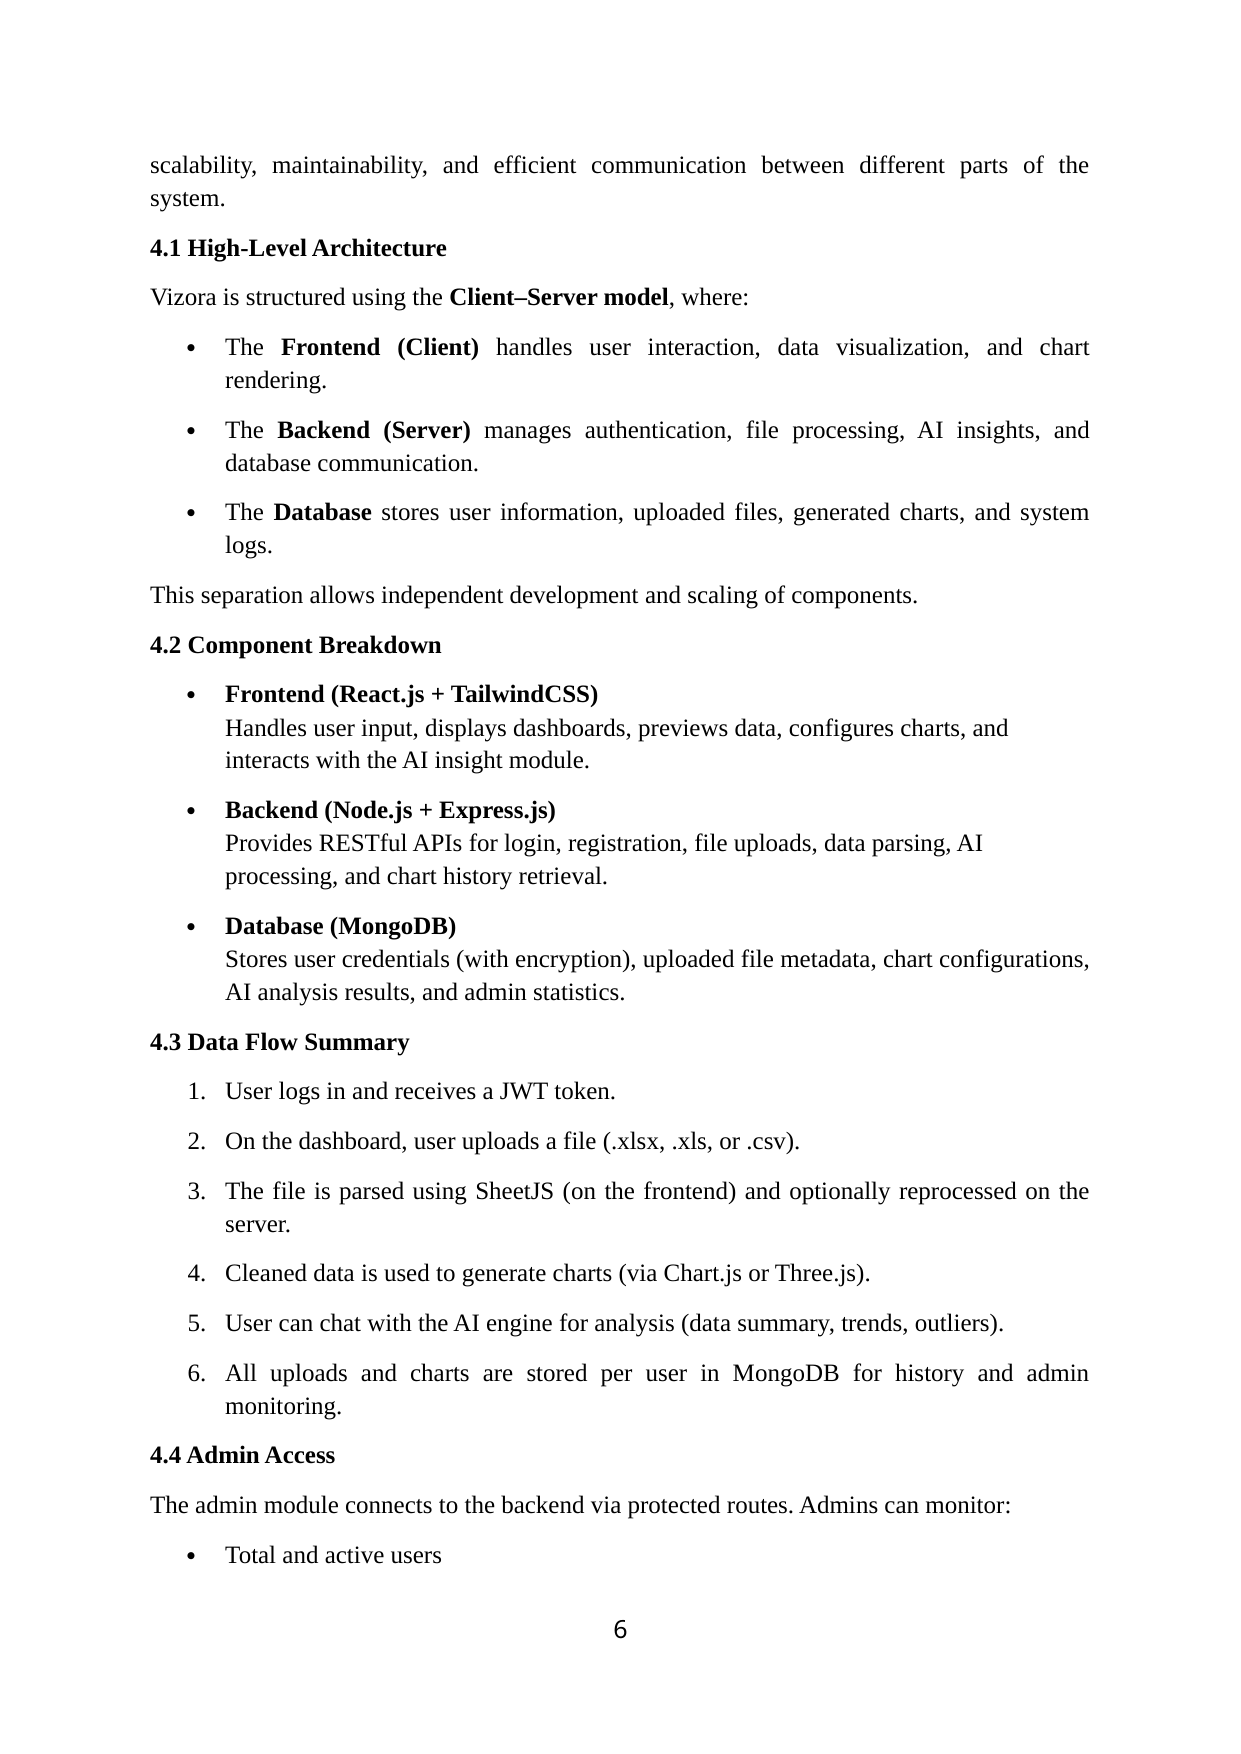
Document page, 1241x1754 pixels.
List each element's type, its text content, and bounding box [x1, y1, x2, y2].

text The admin module connects to the backend via protected routes. Admins can monitor: [150, 1490, 1090, 1519]
list Frontend (React.js + TailwindCSS) Handles user input, displays dashboards, previews data, configures charts, and interacts with the AI insight module. [187, 679, 1090, 774]
list User logs in and receives a JWT token. [187, 1076, 1090, 1105]
list Backend (Node.js + Express.js) Provides RESTful APIs for login, registration, file uploads, data parsing, AI processing, and chart history retrieval. [187, 795, 1090, 890]
list The Database stores user information, uploaded files, generated charts, and system logs. [187, 497, 1090, 559]
list On the dashboard, user uploads a file (.xlsx, .xls, or .csv). [187, 1126, 1090, 1155]
list User can chat with the AI engine for analysis (data summary, trends, outliers). [187, 1308, 1090, 1337]
text 4.1 High-Level Architecture [150, 233, 1090, 261]
list Cleaned data is used to generate charts (via Chart.js or Three.js). [187, 1258, 1090, 1287]
list All uploads and charts are stored per user in MongoDB for history and admin monitoring. [187, 1358, 1090, 1420]
list The Backend (Server) manages authentication, file processing, AI insights, and database communication. [187, 415, 1090, 477]
list Total and active users [187, 1540, 1090, 1569]
list The Frontend (Client) handles user interaction, data visualization, and chart rendering. [187, 332, 1090, 394]
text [150, 150, 1090, 212]
text 4.2 Component Breakdown [150, 630, 1090, 659]
list Database (MongoDB) Stores user credentials (with encryption), uploaded file metadata, chart configurations, AI analysis results, and admin statistics. [187, 911, 1090, 1006]
text Vizora is structured using the Client–Server model, where: [150, 282, 1090, 311]
text 4.4 Admin Access [150, 1441, 1090, 1469]
text This separation allows independent development and scaling of components. [150, 580, 1090, 609]
list The file is parsed using SheetJS (on the frontend) and optionally reprocessed on the server. [187, 1176, 1090, 1238]
text 4.3 Data Flow Summary [150, 1027, 1090, 1056]
